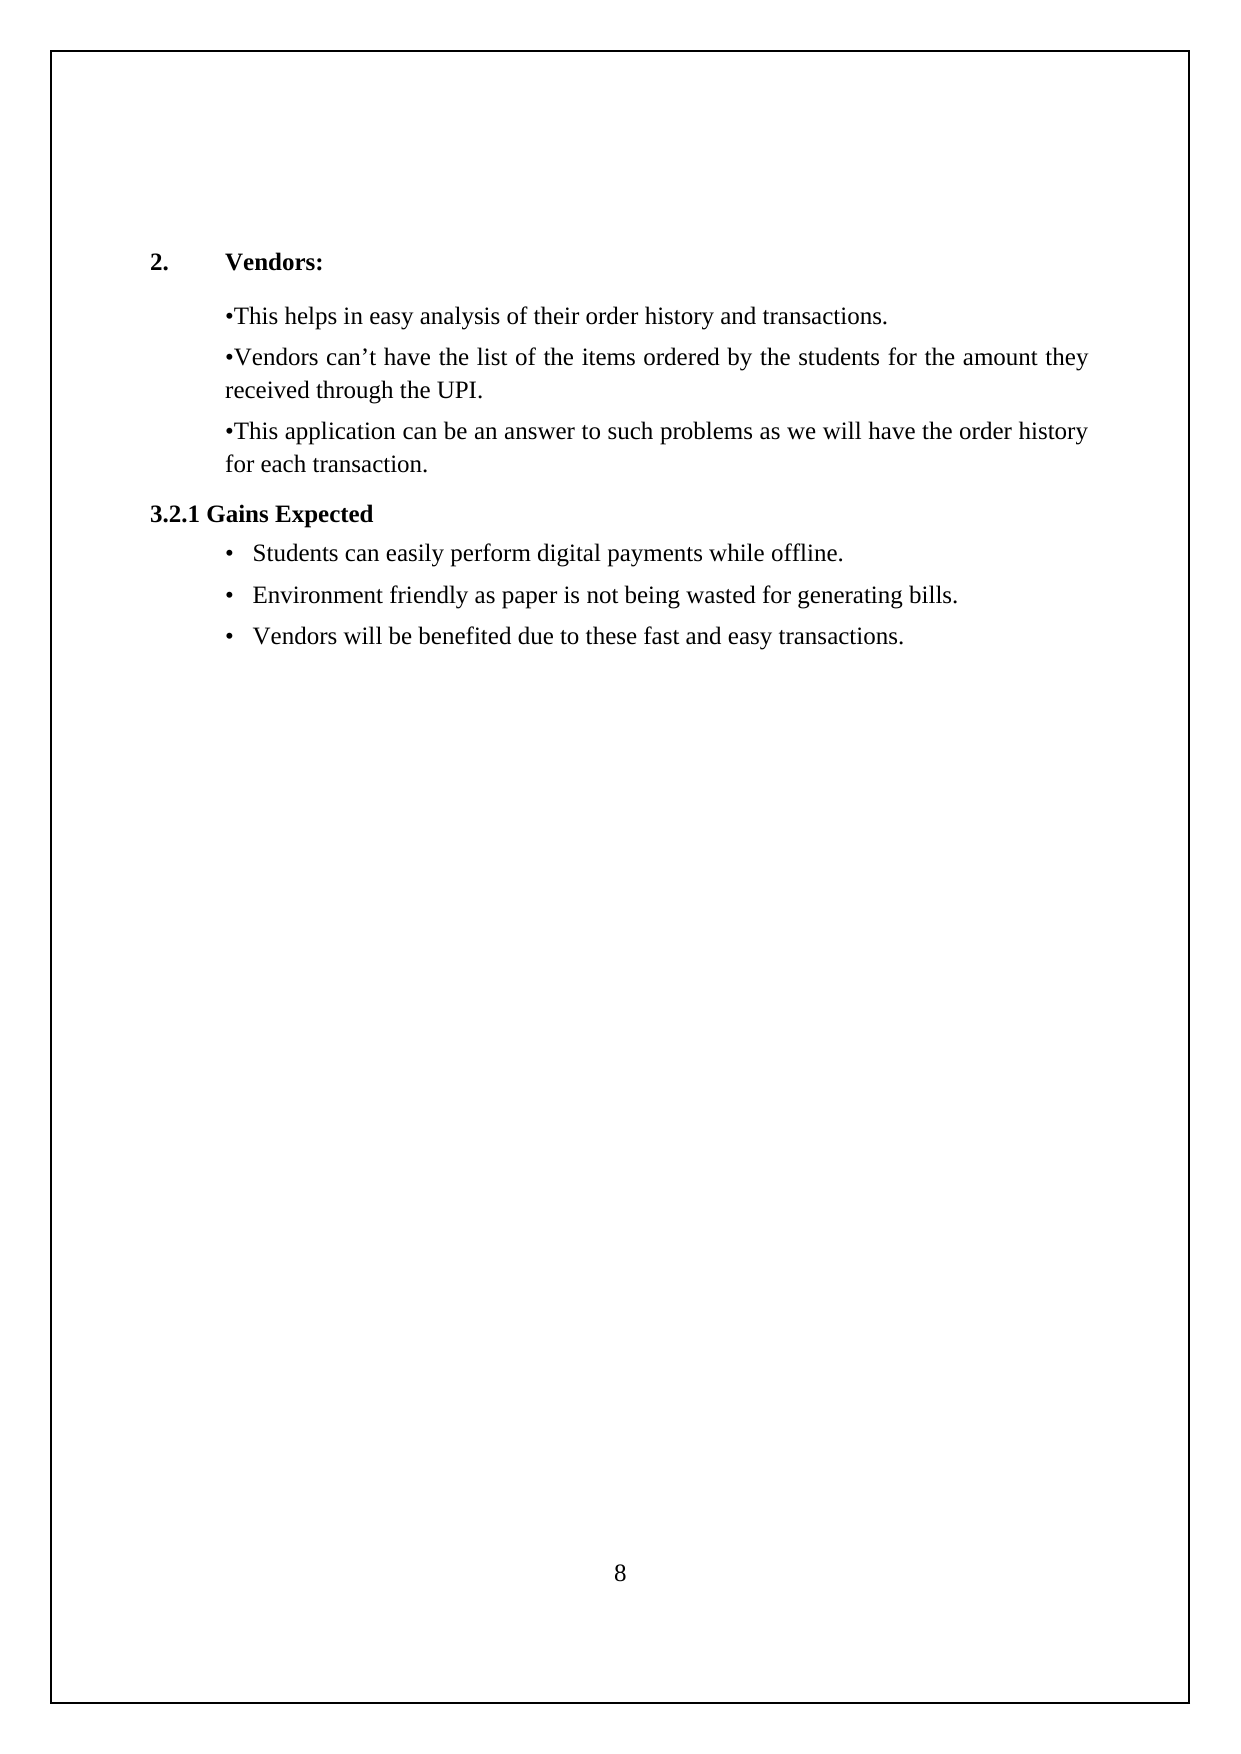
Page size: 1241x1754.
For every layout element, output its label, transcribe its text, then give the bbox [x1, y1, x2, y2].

text • Students can easily perform digital payments while offline. [225, 538, 1090, 567]
text •Vendors can’t have the list of the items ordered by the students for the amount they received through the UPI. [225, 342, 1090, 404]
text •This application can be an answer to such problems as we will have the order history for each transaction. [225, 416, 1090, 478]
text • Vendors will be benefited due to these fast and easy transactions. [225, 621, 1090, 650]
text • Environment friendly as paper is not being wasted for generating bills. [225, 580, 1090, 609]
text 2. Vendors: [150, 247, 1090, 276]
subtitle 3.2.1 Gains Expected [150, 499, 1090, 528]
text •This helps in easy analysis of their order history and transactions. [225, 301, 1090, 329]
